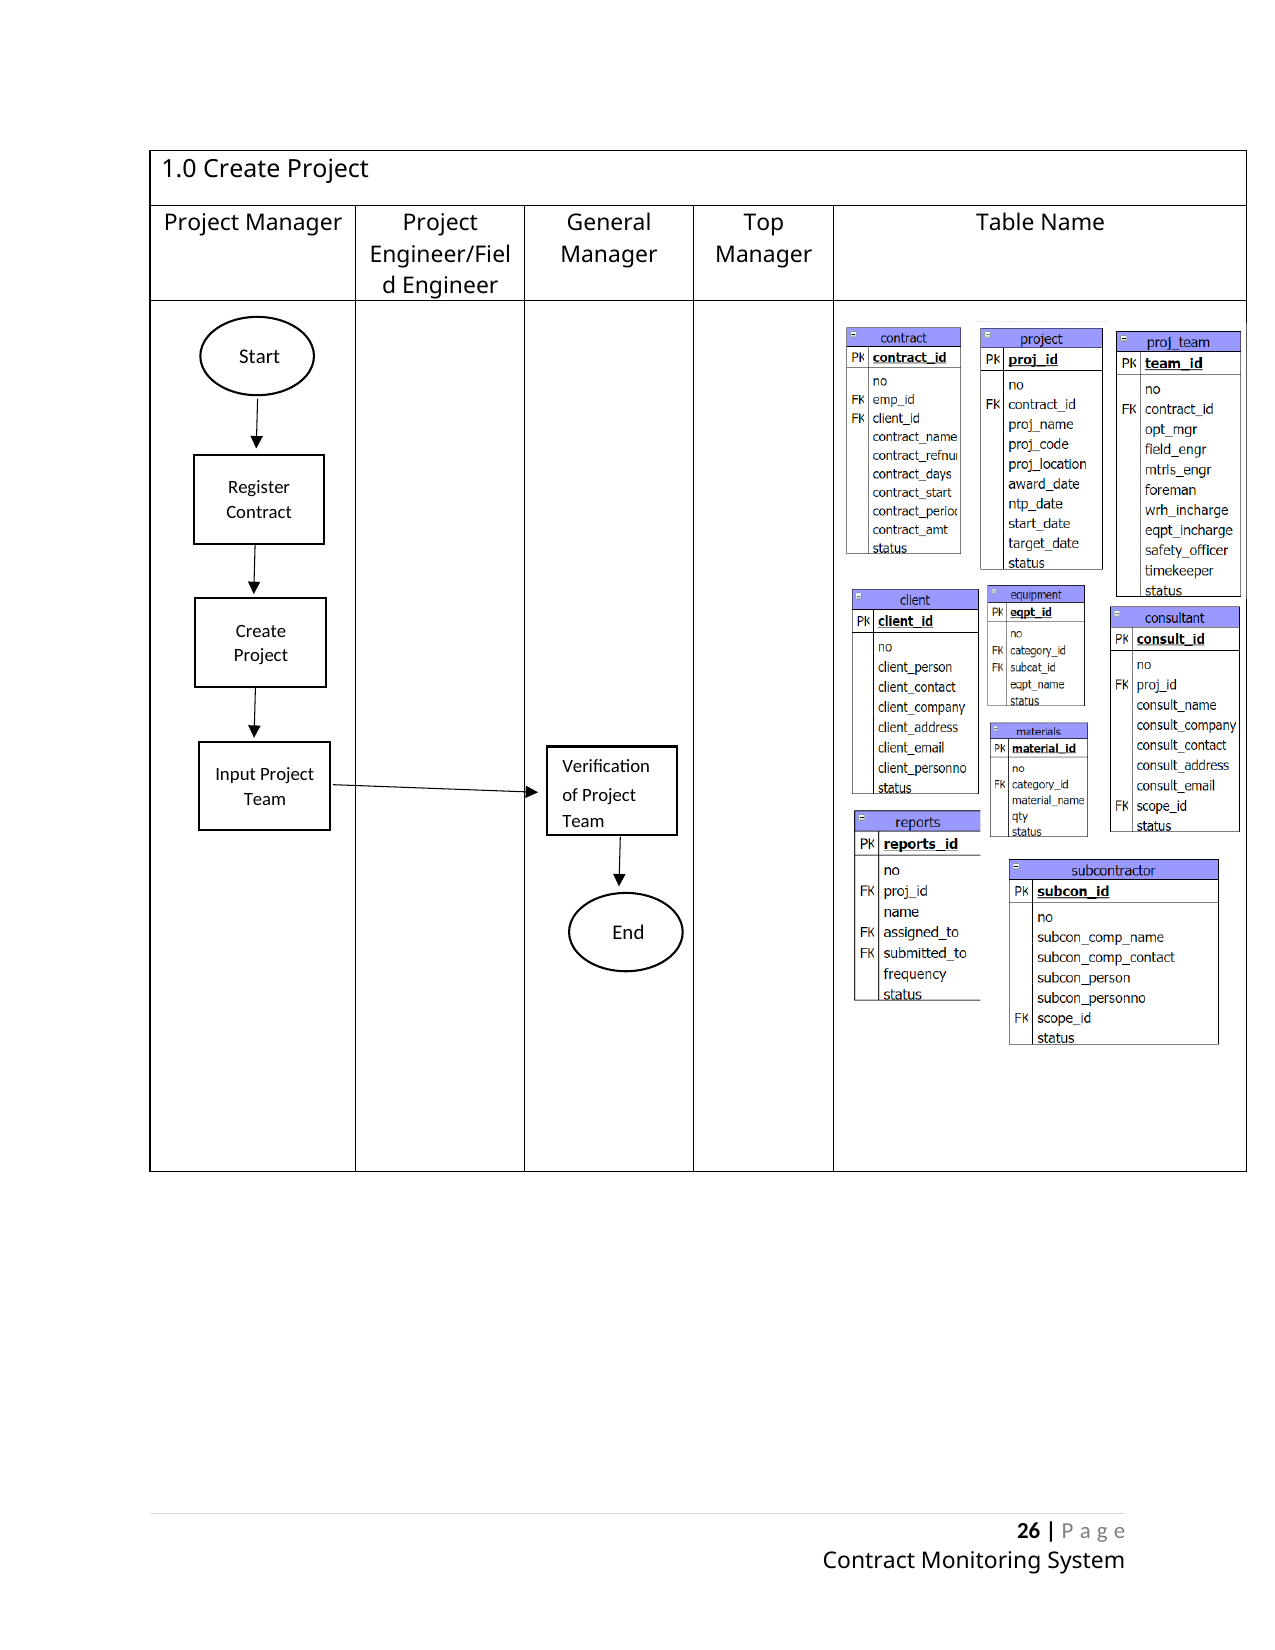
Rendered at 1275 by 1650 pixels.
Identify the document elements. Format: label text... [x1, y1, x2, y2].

picture [972, 316, 1109, 580]
table_cell General Manager [525, 206, 693, 300]
table_cell [356, 787, 524, 1171]
picture [1108, 604, 1241, 832]
picture [1111, 323, 1247, 599]
table_cell Table Name [834, 206, 1246, 300]
table_cell [694, 301, 833, 1171]
table_cell Project Manager [151, 206, 355, 300]
picture [853, 809, 981, 1001]
table_cell [834, 301, 1246, 1171]
table_cell [525, 301, 693, 1171]
picture [845, 585, 980, 796]
table_header 1.0 Create Project [151, 151, 1246, 205]
table_cell Top Manager [694, 206, 833, 300]
picture [845, 324, 965, 555]
table_cell [356, 301, 524, 791]
table_cell Project Engineer/Field Engineer [356, 206, 524, 300]
picture [1005, 855, 1225, 1052]
picture [982, 581, 1093, 717]
picture [983, 718, 1093, 839]
table_cell [151, 301, 355, 1171]
